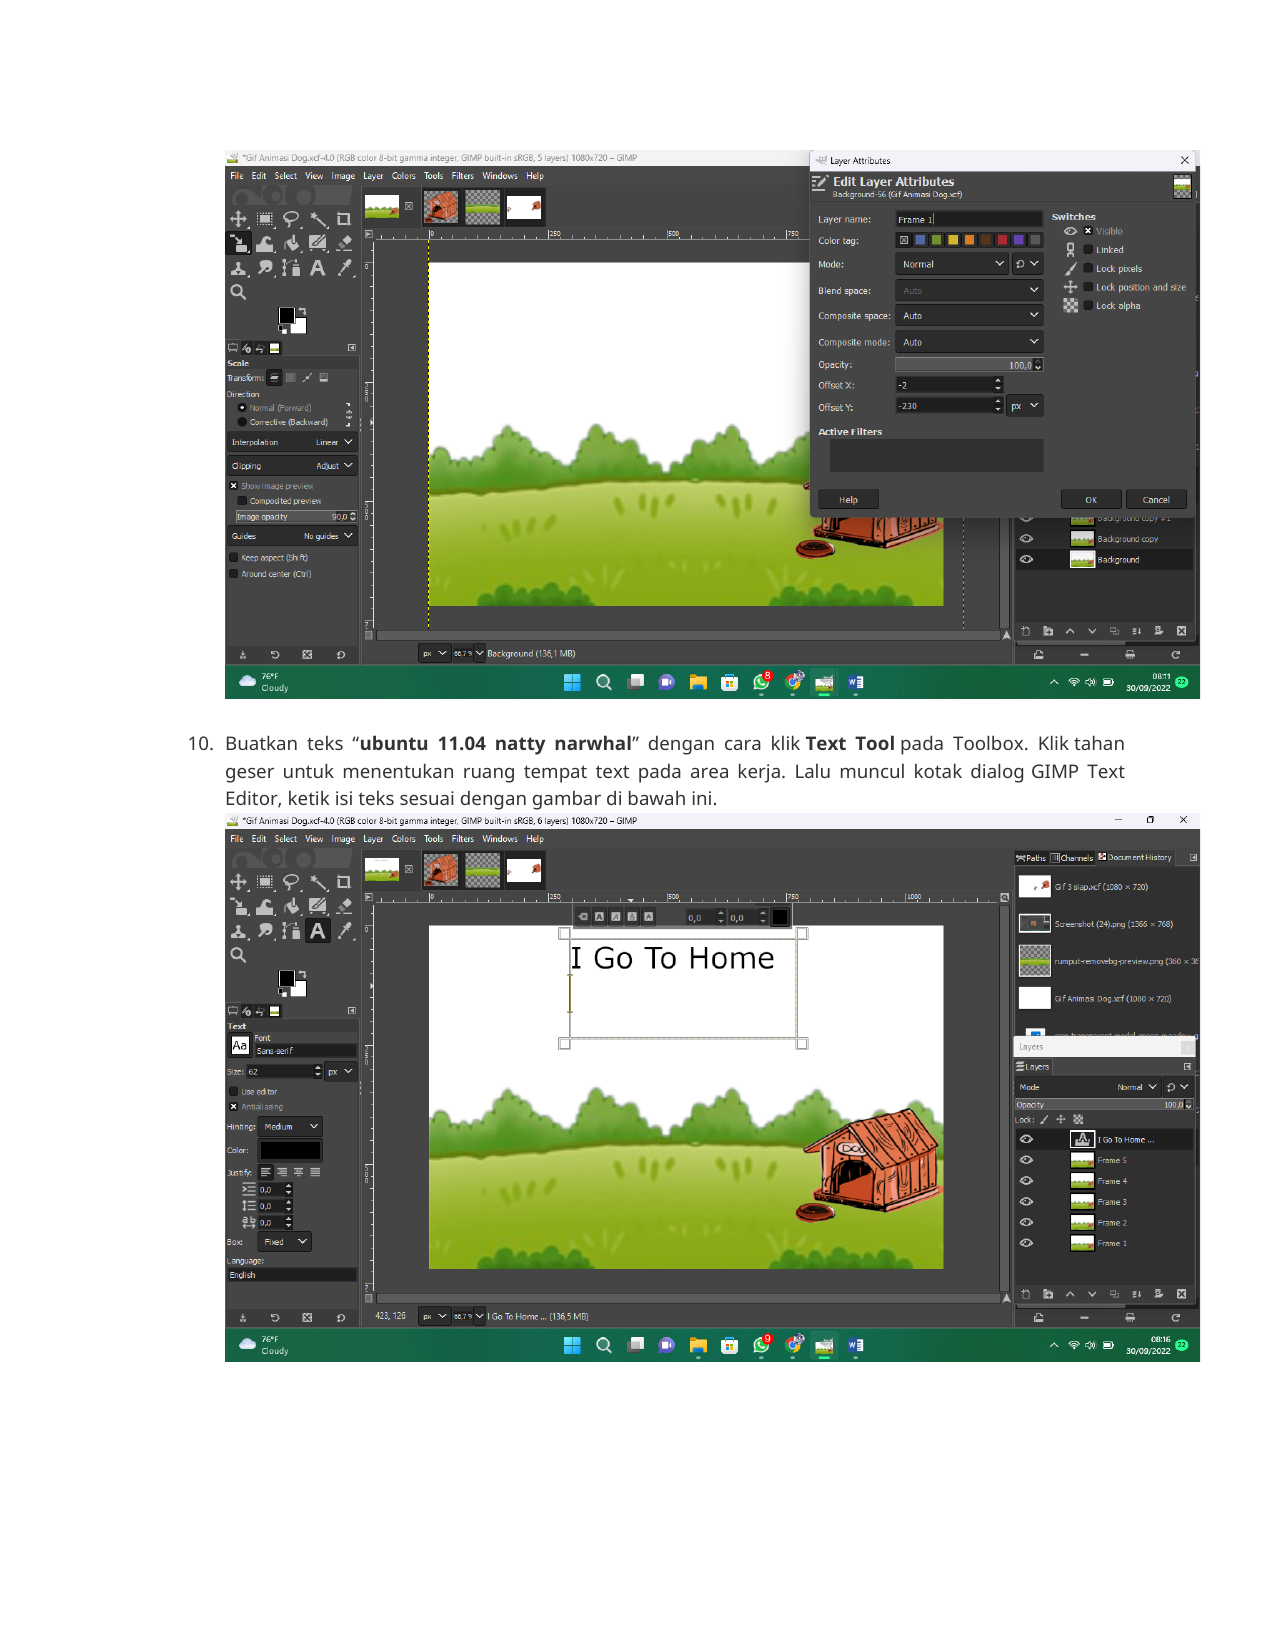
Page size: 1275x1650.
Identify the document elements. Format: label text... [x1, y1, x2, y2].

list Buatkan teks “ubuntu 11.04 natty narwhal” dengan cara klik Text Tool pada Toolbox. Klik tahan geser untuk menentukan ruang tempat text pada area kerja. Lalu muncul kotak dialog GIMP Text Editor, ketik isi teks sesuai dengan gambar di bawah ini. [187, 731, 1125, 811]
picture [225, 150, 1200, 699]
picture [225, 813, 1200, 1362]
